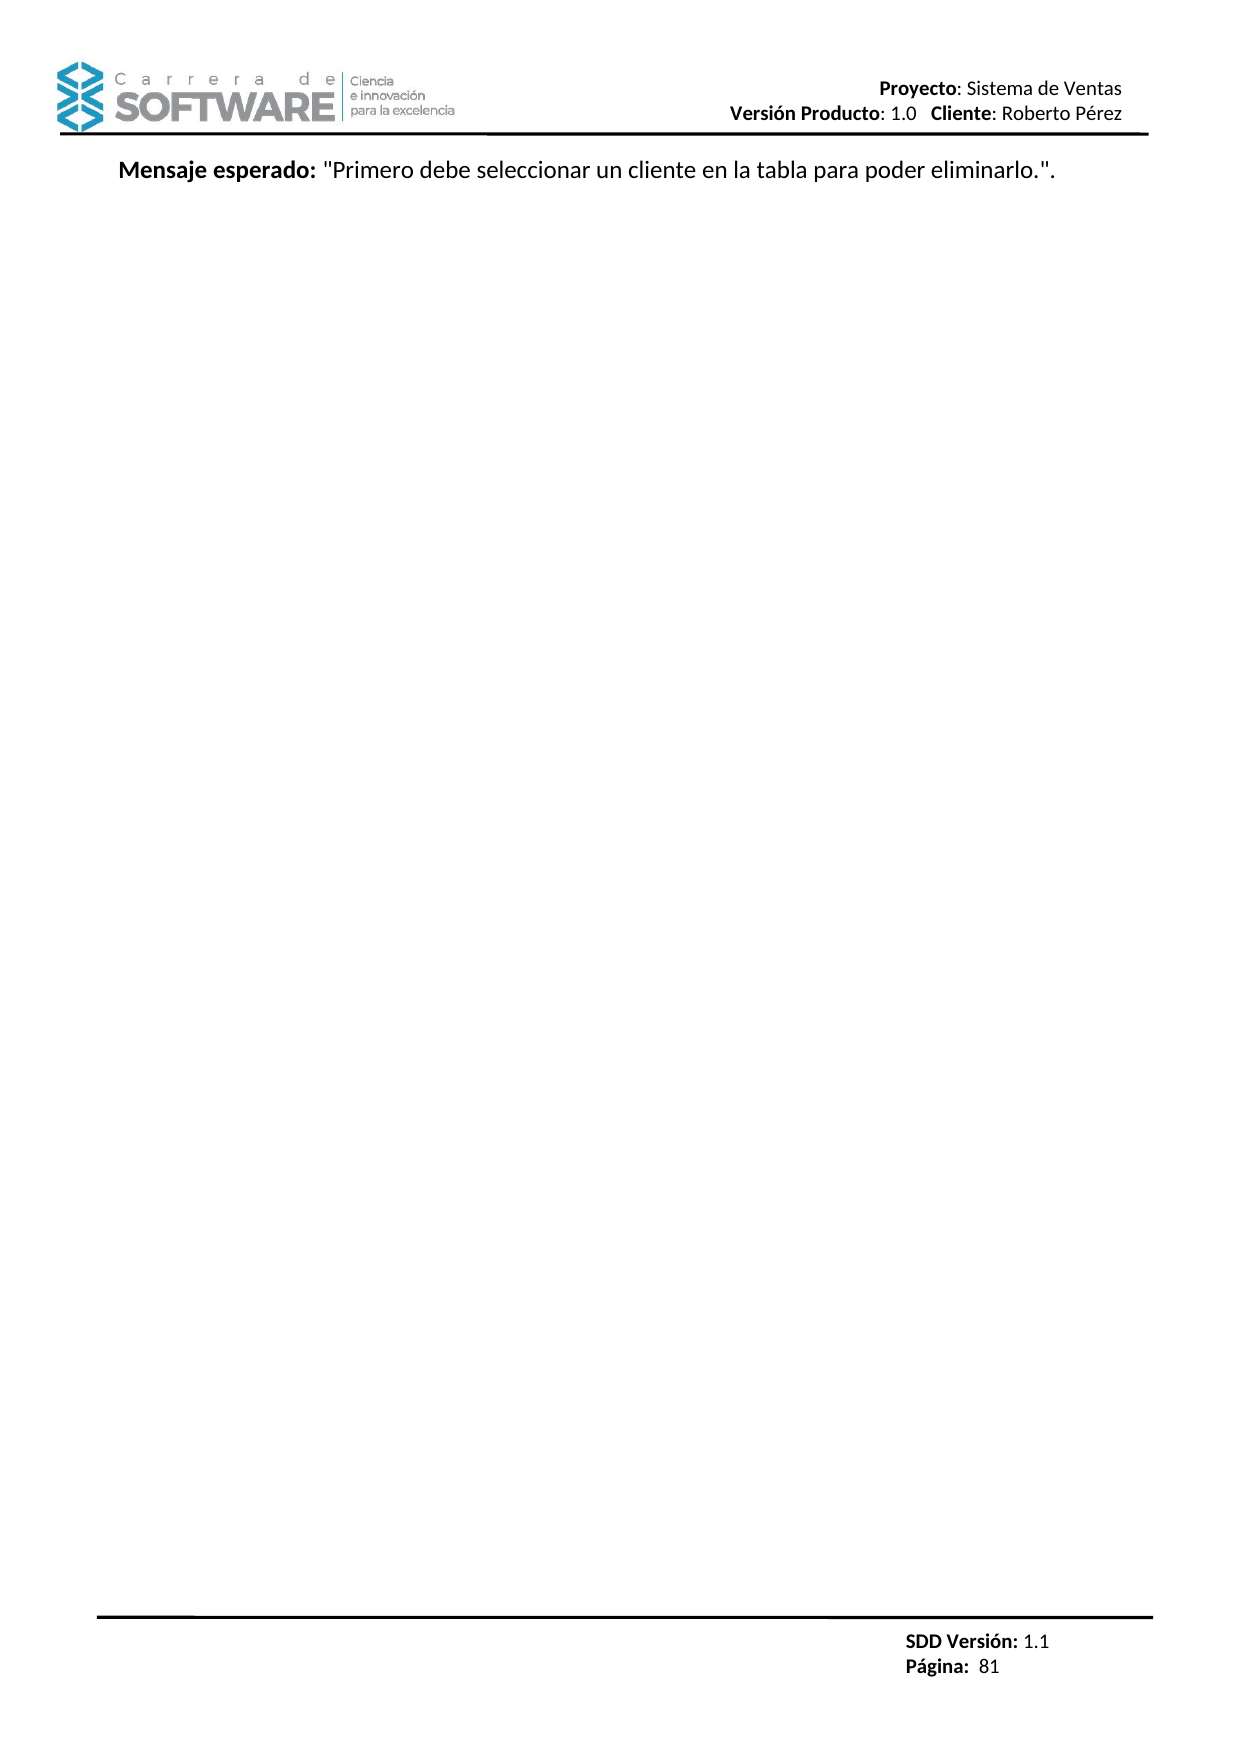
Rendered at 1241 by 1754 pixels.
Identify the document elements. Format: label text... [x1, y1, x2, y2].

text Mensaje esperado: "Primero debe seleccionar un cliente en la tabla para poder eliminarlo.". [118, 154, 1122, 185]
picture [46, 46, 461, 154]
